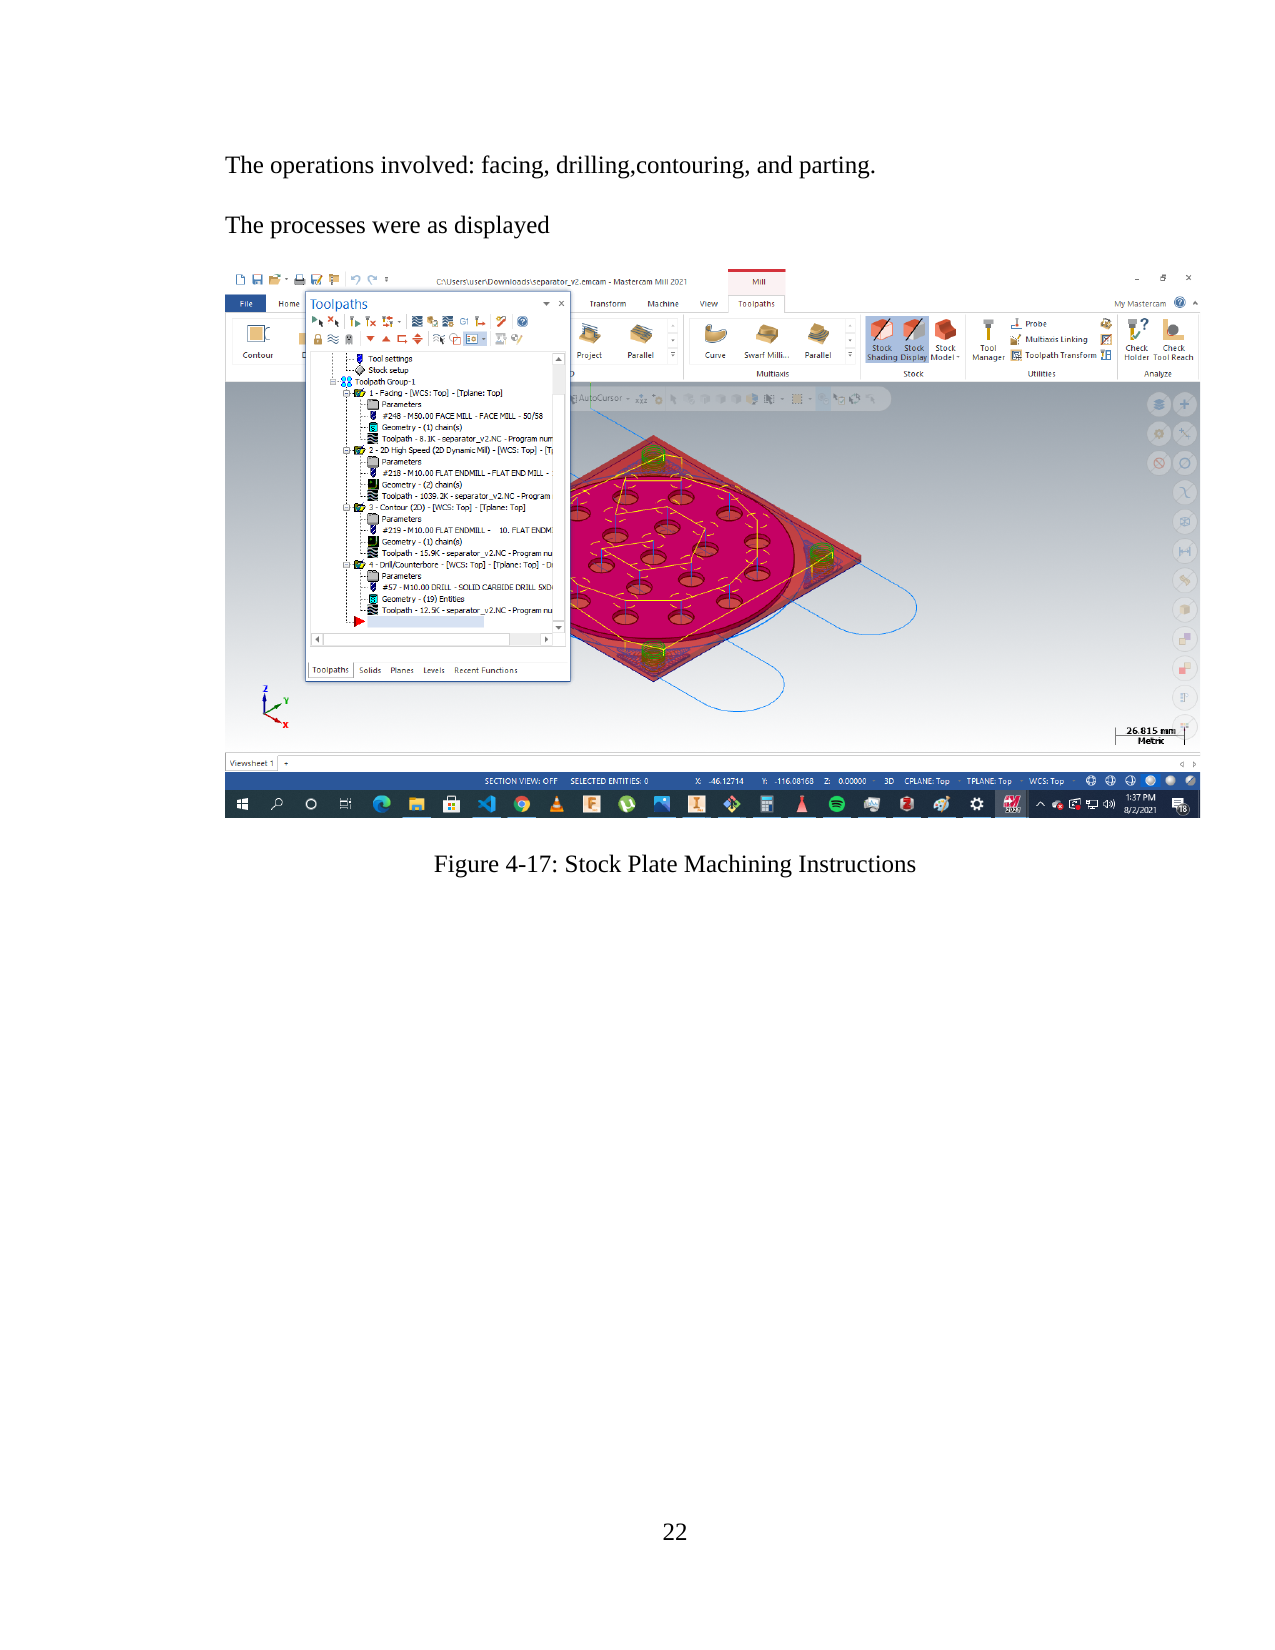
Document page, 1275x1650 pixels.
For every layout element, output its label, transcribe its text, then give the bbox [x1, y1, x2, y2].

text The operations involved: facing, drilling,contouring, and parting. [150, 150, 1125, 179]
picture [225, 269, 1200, 818]
text The processes were as displayed [150, 210, 1125, 238]
